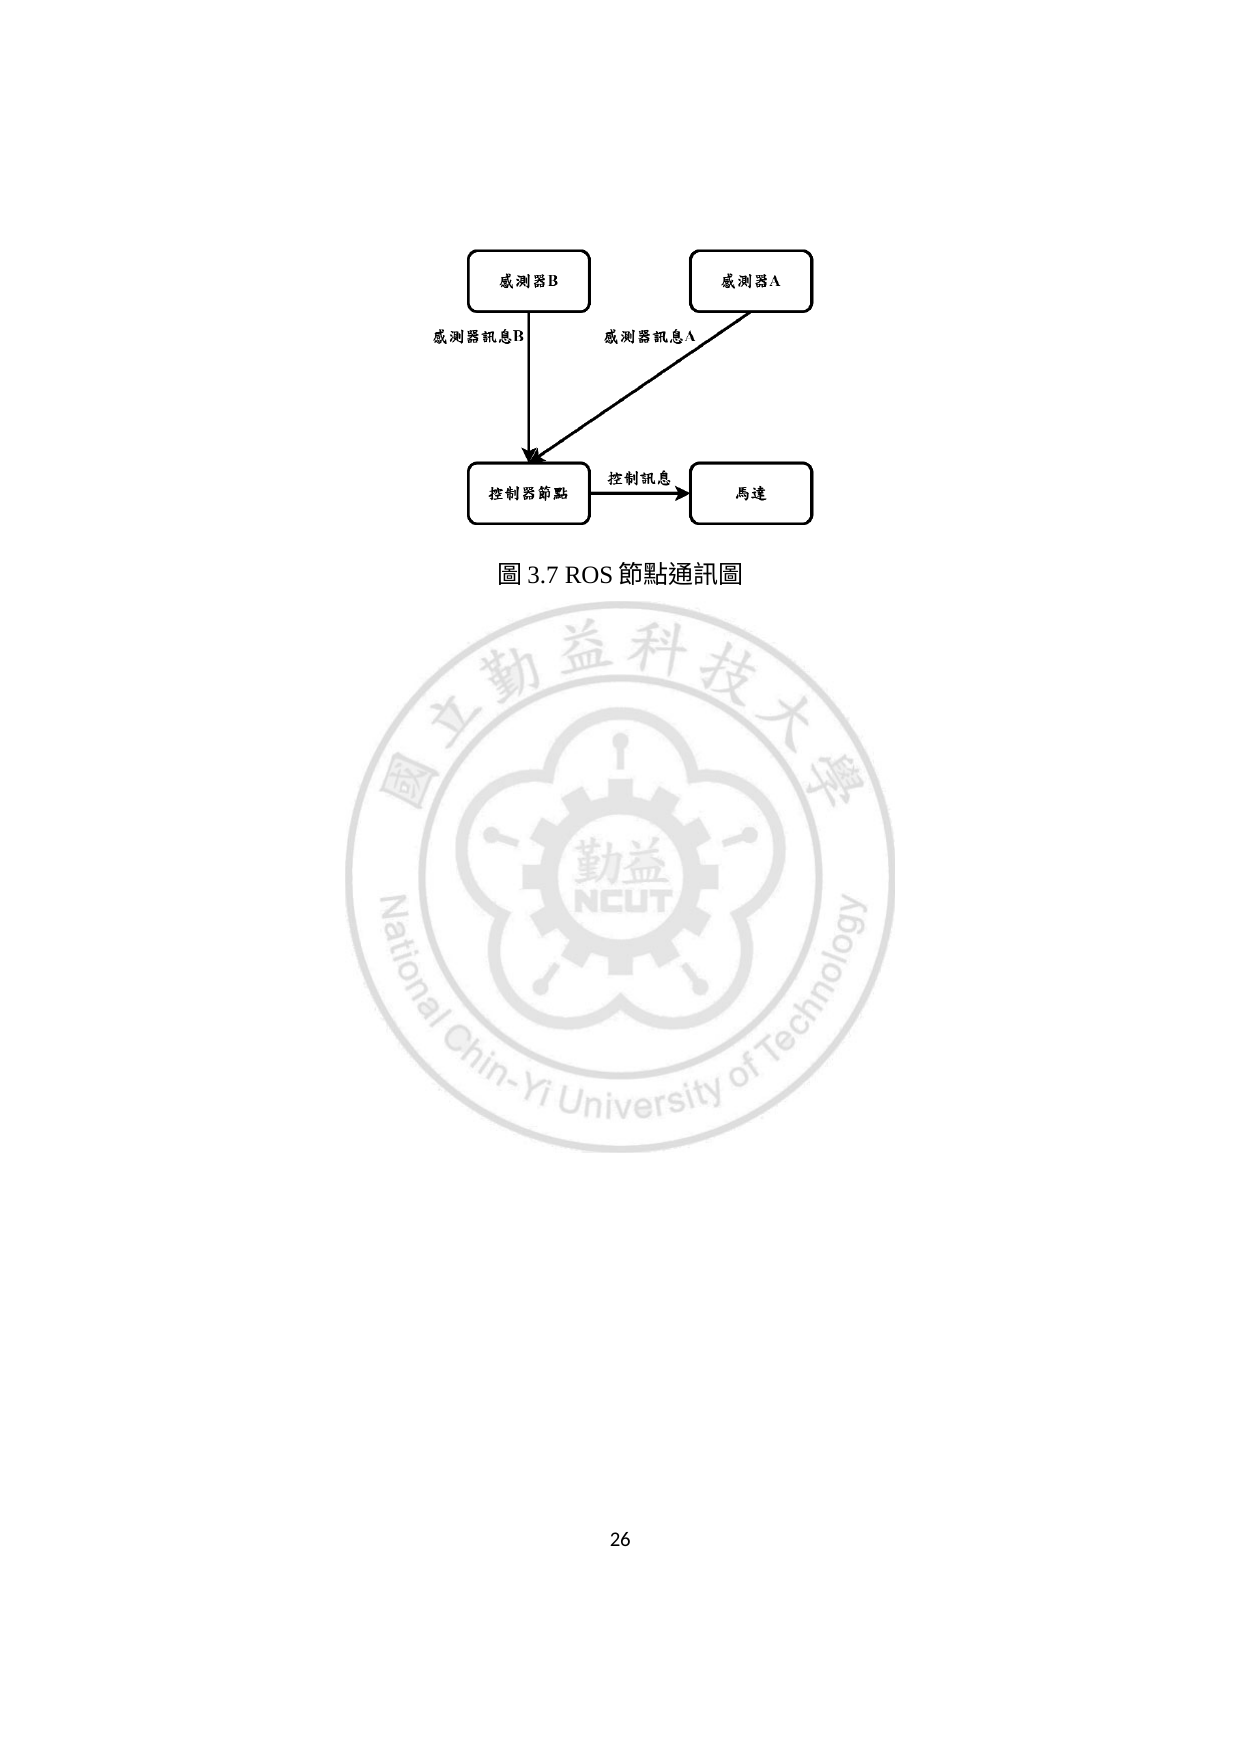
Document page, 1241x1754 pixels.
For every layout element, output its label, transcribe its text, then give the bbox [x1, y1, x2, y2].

picture [345, 601, 895, 1153]
text 圖3.7 ROS節點通訊圖 [177, 554, 1063, 591]
picture [416, 239, 824, 535]
